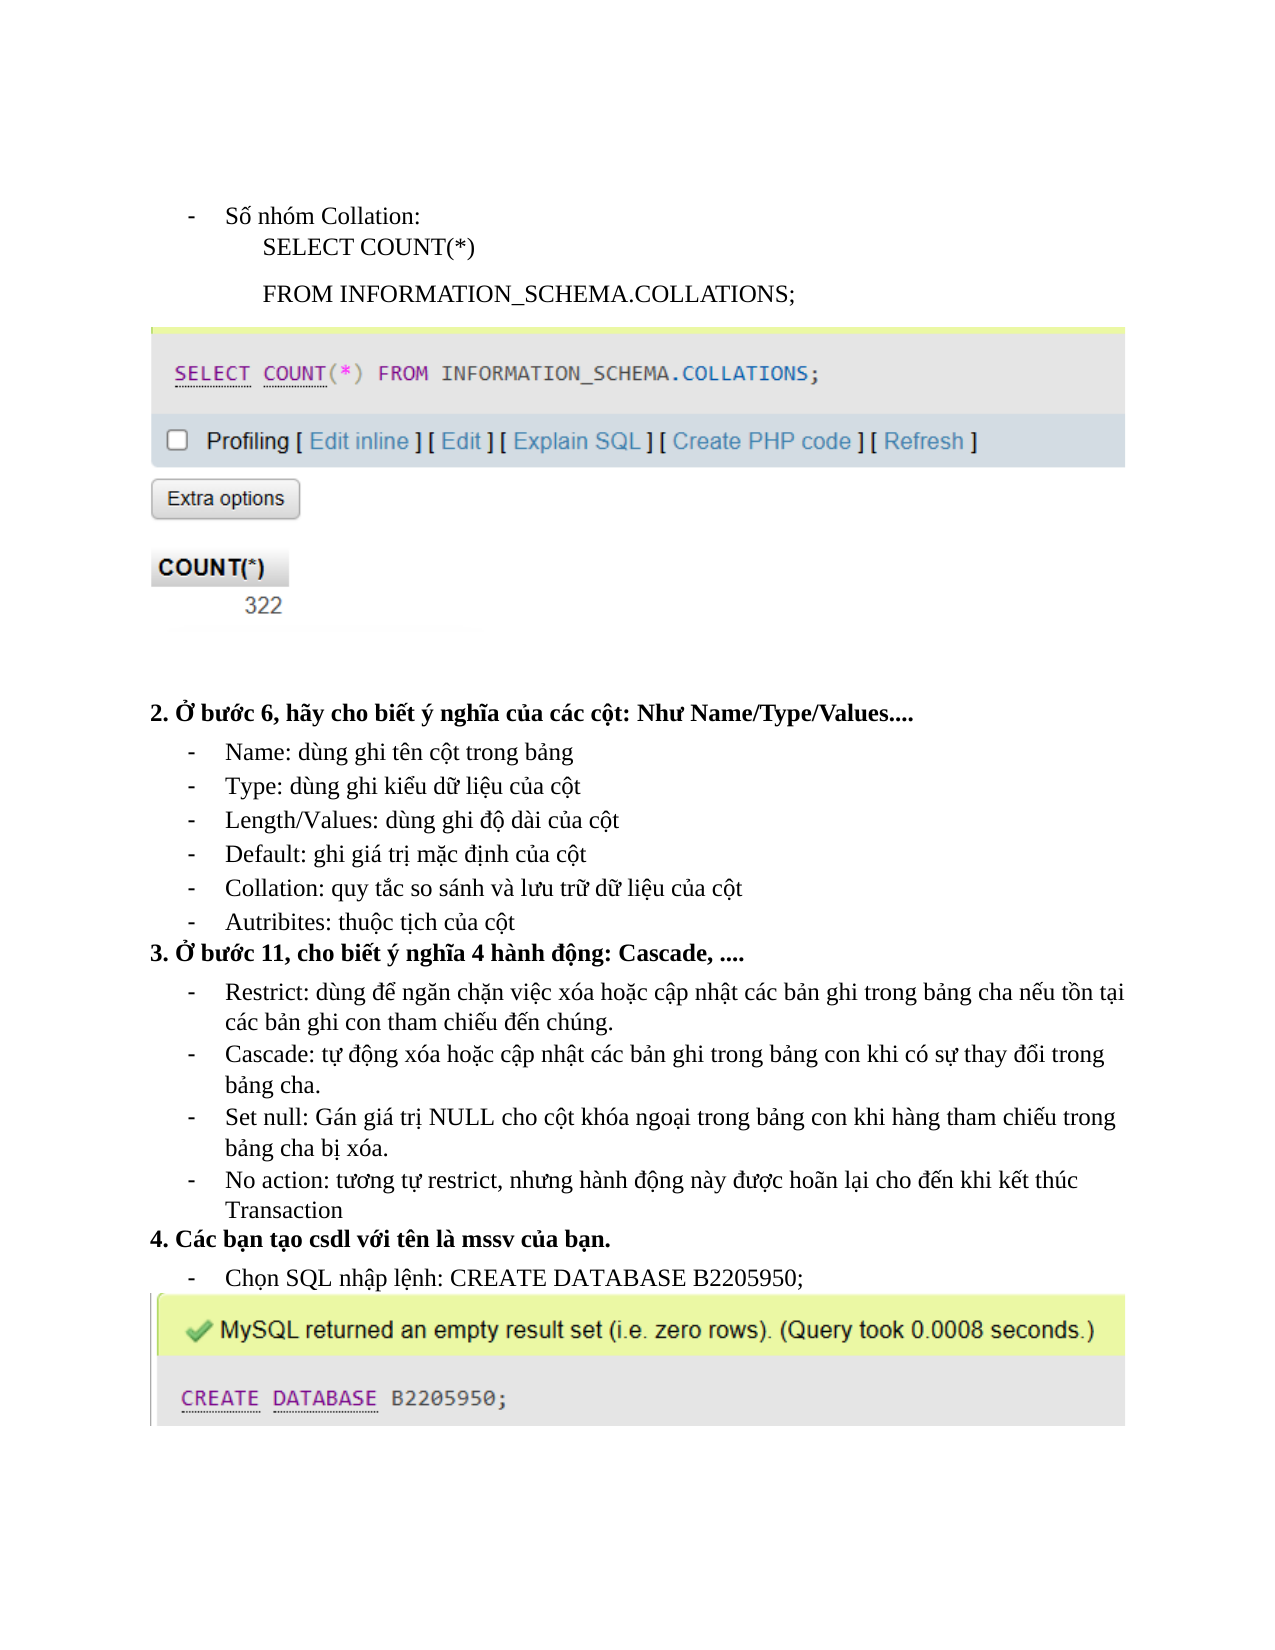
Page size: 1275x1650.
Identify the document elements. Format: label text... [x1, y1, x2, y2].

list Length/Values: dùng ghi độ dài của cột [187, 802, 1125, 836]
list Số nhóm Collation: [187, 198, 1125, 232]
list Set null: Gán giá trị NULL cho cột khóa ngoại trong bảng con khi hàng tham chiếu trong bảng cha bị xóa. [187, 1099, 1125, 1162]
picture [150, 327, 1125, 632]
list Chọn SQL nhập lệnh: CREATE DATABASE B2205950; [187, 1259, 1125, 1293]
subtitle 4. Các bạn tạo csdl với tên là mssv của bạn. [150, 1224, 1125, 1253]
list Name: dùng ghi tên cột trong bảng [187, 734, 1125, 768]
list Default: ghi giá trị mặc định của cột [187, 836, 1125, 870]
picture [150, 1293, 1125, 1426]
text FROM INFORMATION_SCHEMA.COLLATIONS; [262, 279, 1125, 308]
subtitle 3. Ở bước 11, cho biết ý nghĩa 4 hành động: Cascade, .... [150, 938, 1125, 967]
list No action: tương tự restrict, nhưng hành động này được hoãn lại cho đến khi kết thúc Transaction [187, 1162, 1125, 1224]
subtitle 2. Ở bước 6, hãy cho biết ý nghĩa của các cột: Như Name/Type/Values.... [150, 698, 1125, 727]
list Restrict: dùng để ngăn chặn việc xóa hoặc cập nhật các bản ghi trong bảng cha nếu tồn tại các bản ghi con tham chiếu đến chúng. [187, 973, 1125, 1036]
list Autribites: thuộc tịch của cột [187, 904, 1125, 938]
text SELECT COUNT(*) [262, 232, 1125, 261]
list Cascade: tự động xóa hoặc cập nhật các bản ghi trong bảng con khi có sự thay đổi trong bảng cha. [187, 1036, 1125, 1099]
list Type: dùng ghi kiểu dữ liệu của cột [187, 768, 1125, 802]
list Collation: quy tắc so sánh và lưu trữ dữ liệu của cột [187, 870, 1125, 904]
